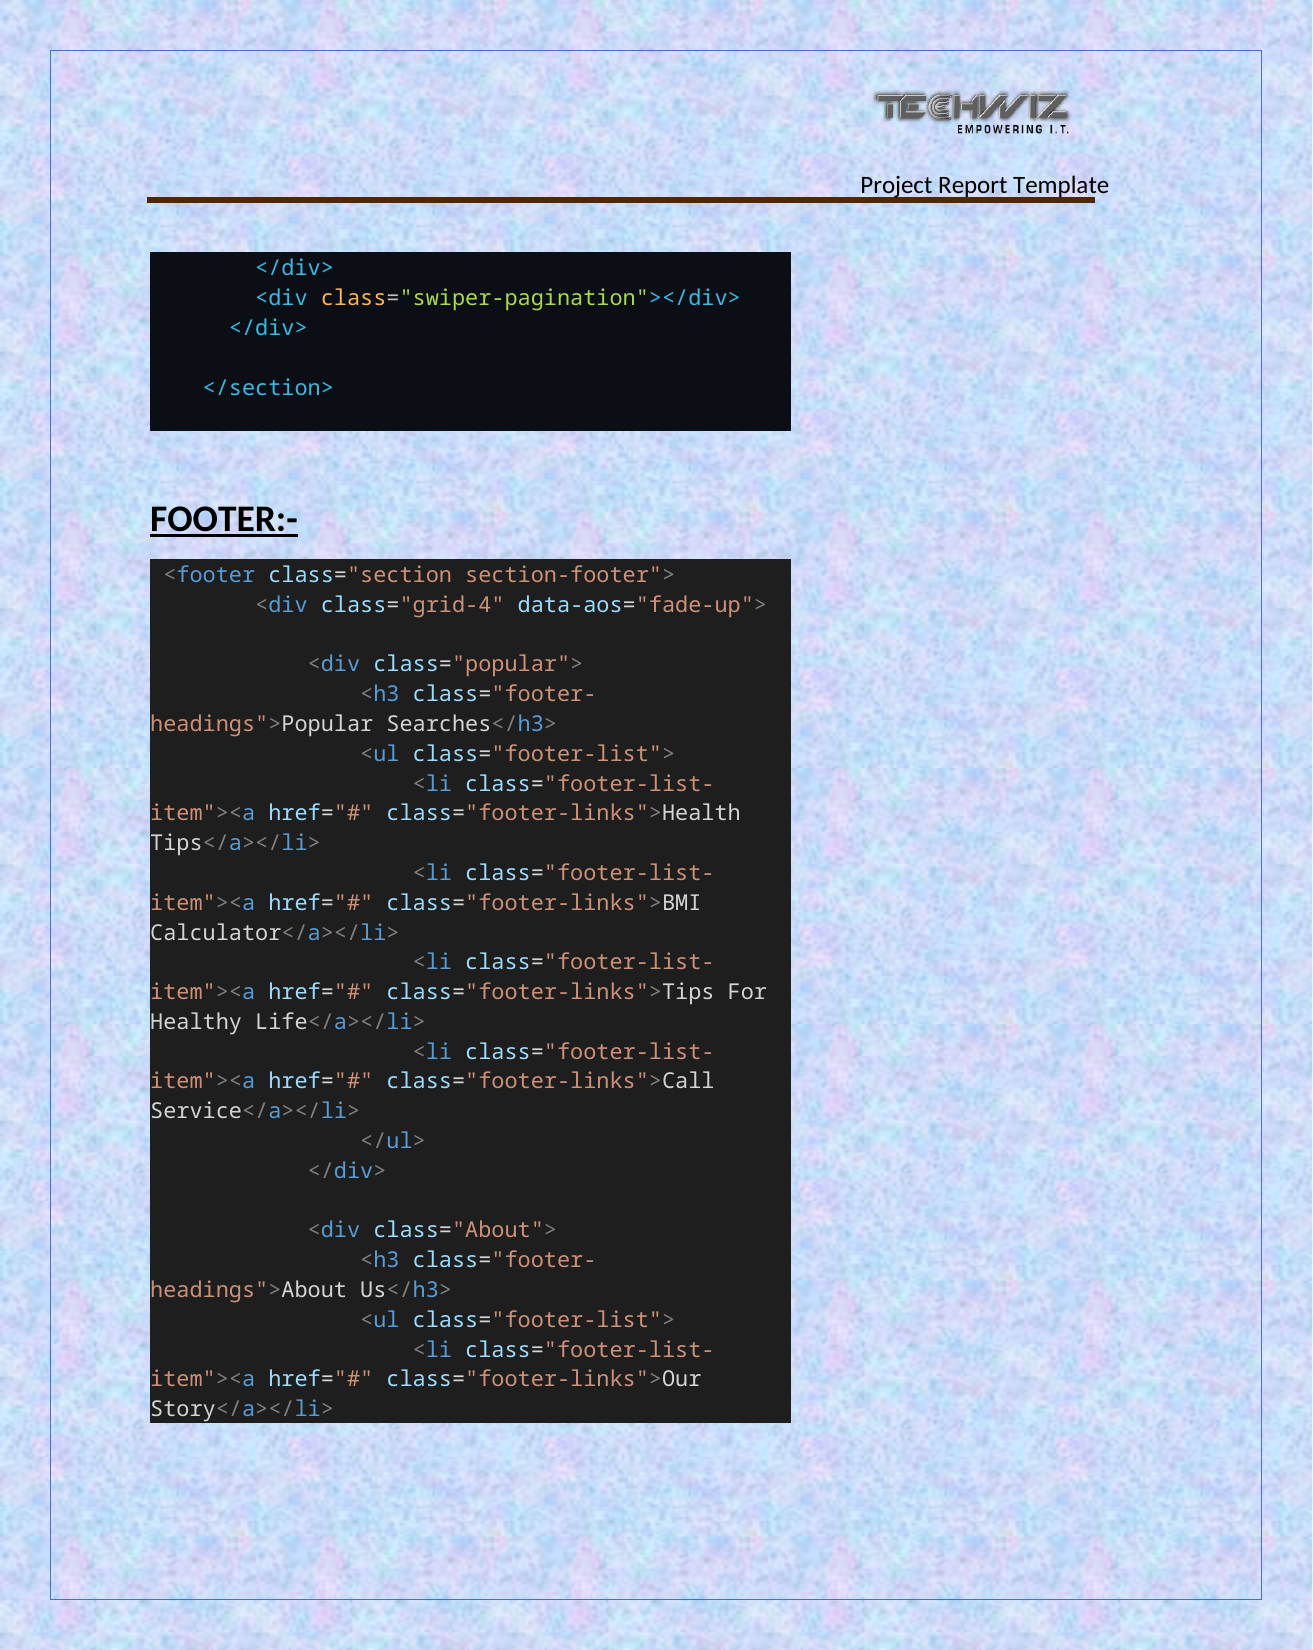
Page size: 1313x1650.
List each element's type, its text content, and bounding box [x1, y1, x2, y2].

text </div> [150, 252, 791, 282]
text <h3 class="footer-headings">Popular Searches</h3> [150, 678, 791, 738]
text <div class="swiper-pagination"></div> [150, 282, 791, 312]
text <li class="footer-list-item"><a href="#" class="footer-links">Tips For Healthy Life</a></li> [150, 946, 791, 1036]
text <li class="footer-list-item"><a href="#" class="footer-links">Call Service</a></li> [150, 1036, 791, 1125]
text </div> [150, 1155, 791, 1185]
text <h3 class="footer-headings">About Us</h3> [150, 1244, 791, 1304]
text </div> [150, 312, 791, 342]
text <li class="footer-list-item"><a href="#" class="footer-links">Health Tips</a></li> [150, 768, 791, 857]
text <li class="footer-list-item"><a href="#" class="footer-links">Our Story</a></li> [150, 1334, 791, 1423]
text <div class="popular"> [150, 648, 791, 678]
text <li class="footer-list-item"><a href="#" class="footer-links">BMI Calculator</a></li> [150, 857, 791, 946]
text <footer class="section section-footer"> [150, 559, 791, 589]
text <div class="grid-4" data-aos="fade-up"> [150, 589, 791, 619]
text <ul class="footer-list"> [150, 1304, 791, 1334]
text <ul class="footer-list"> [150, 738, 791, 768]
text <div class="About"> [150, 1214, 791, 1244]
text </section> [150, 372, 791, 401]
text </ul> [150, 1125, 791, 1155]
picture [0, 0, 1313, 1650]
text FOOTER:- [150, 495, 791, 541]
